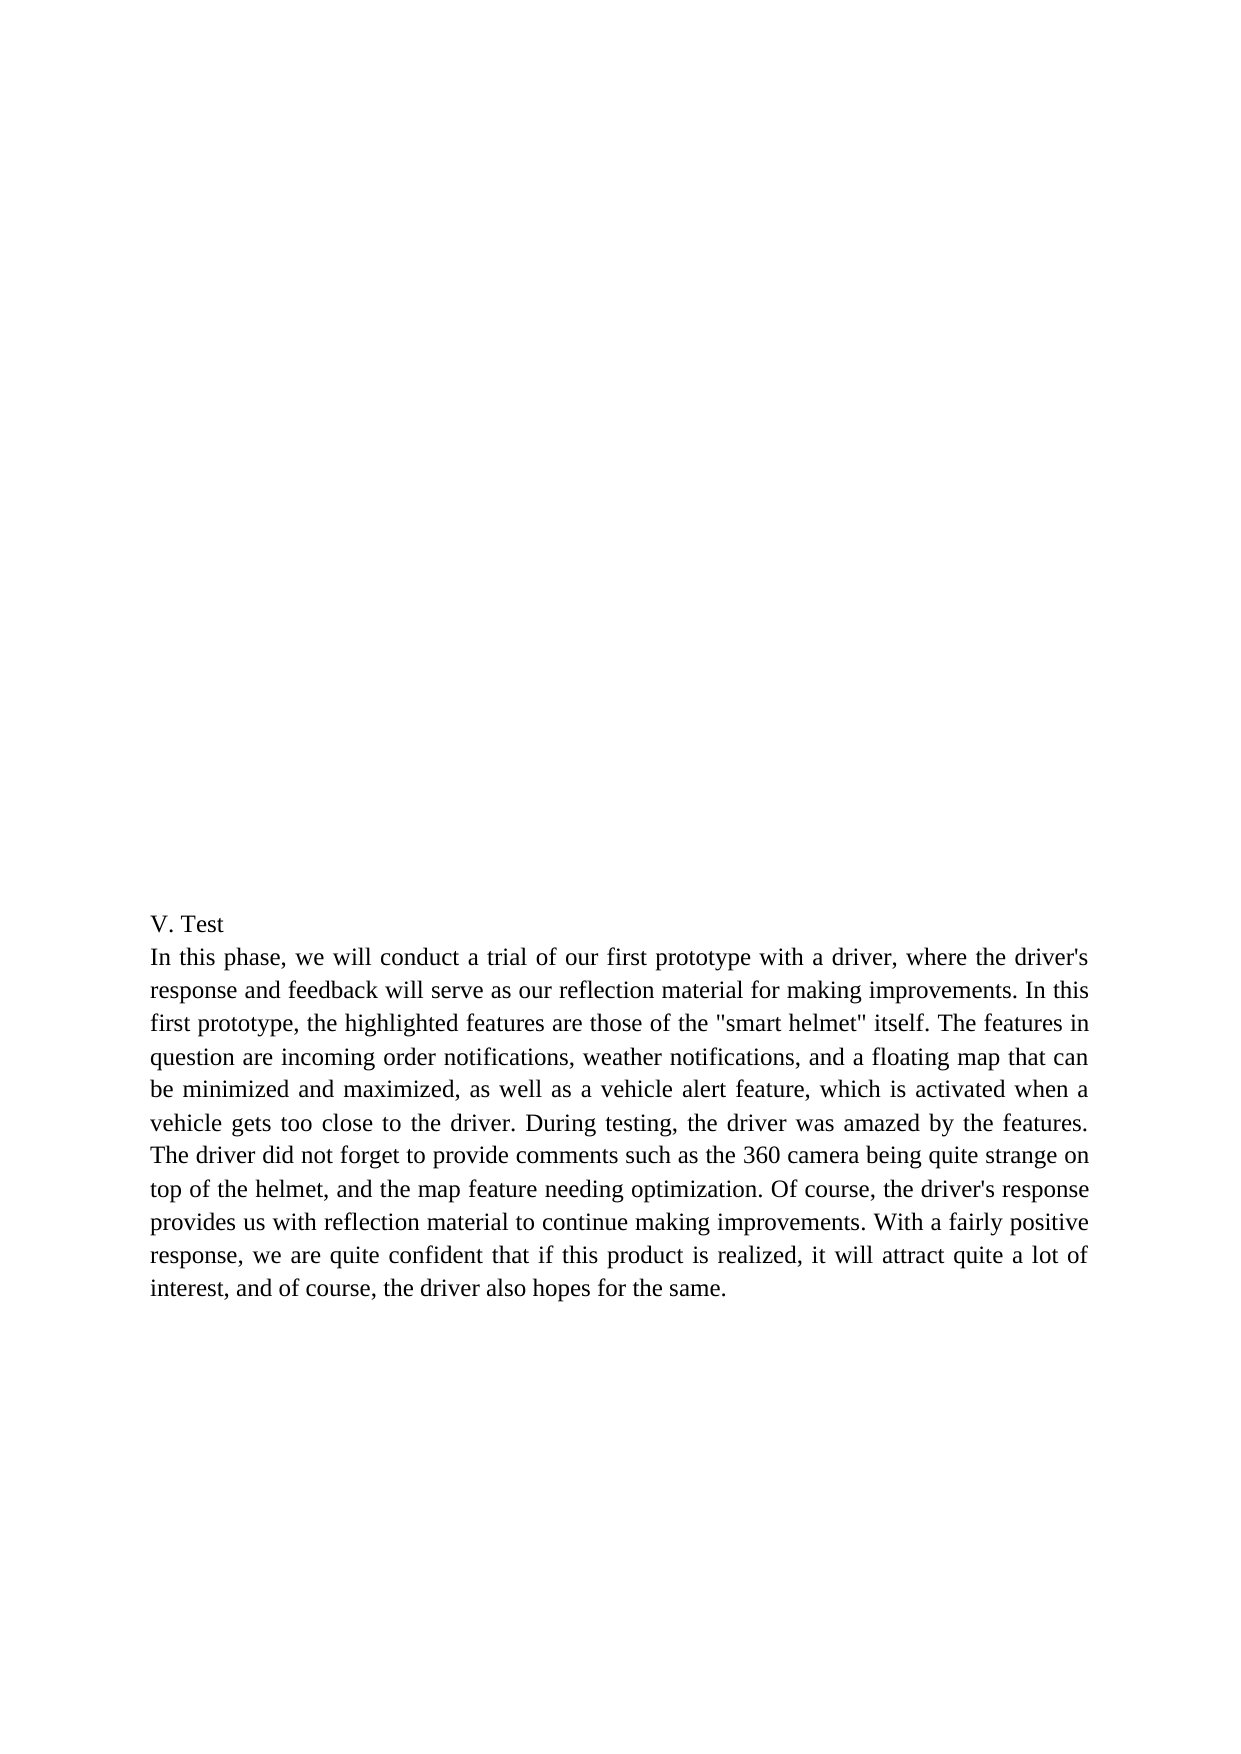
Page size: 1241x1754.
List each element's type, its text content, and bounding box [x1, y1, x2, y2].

text In this phase, we will conduct a trial of our first prototype with a driver, where the driver's response and feedback will serve as our reflection material for making improvements. In this first prototype, the highlighted features are those of the "smart helmet" itself. The features in question are incoming order notifications, weather notifications, and a floating map that can be minimized and maximized, as well as a vehicle alert feature, which is activated when a vehicle gets too close to the driver. During testing, the driver was amazed by the features. The driver did not forget to provide comments such as the 360 camera being quite strange on top of the helmet, and the map feature needing optimization. Of course, the driver's response provides us with reflection material to continue making improvements. With a fairly positive response, we are quite confident that if this product is realized, it will attract quite a lot of interest, and of course, the driver also hopes for the same. [150, 942, 1090, 1301]
text V. Test [150, 909, 1090, 938]
